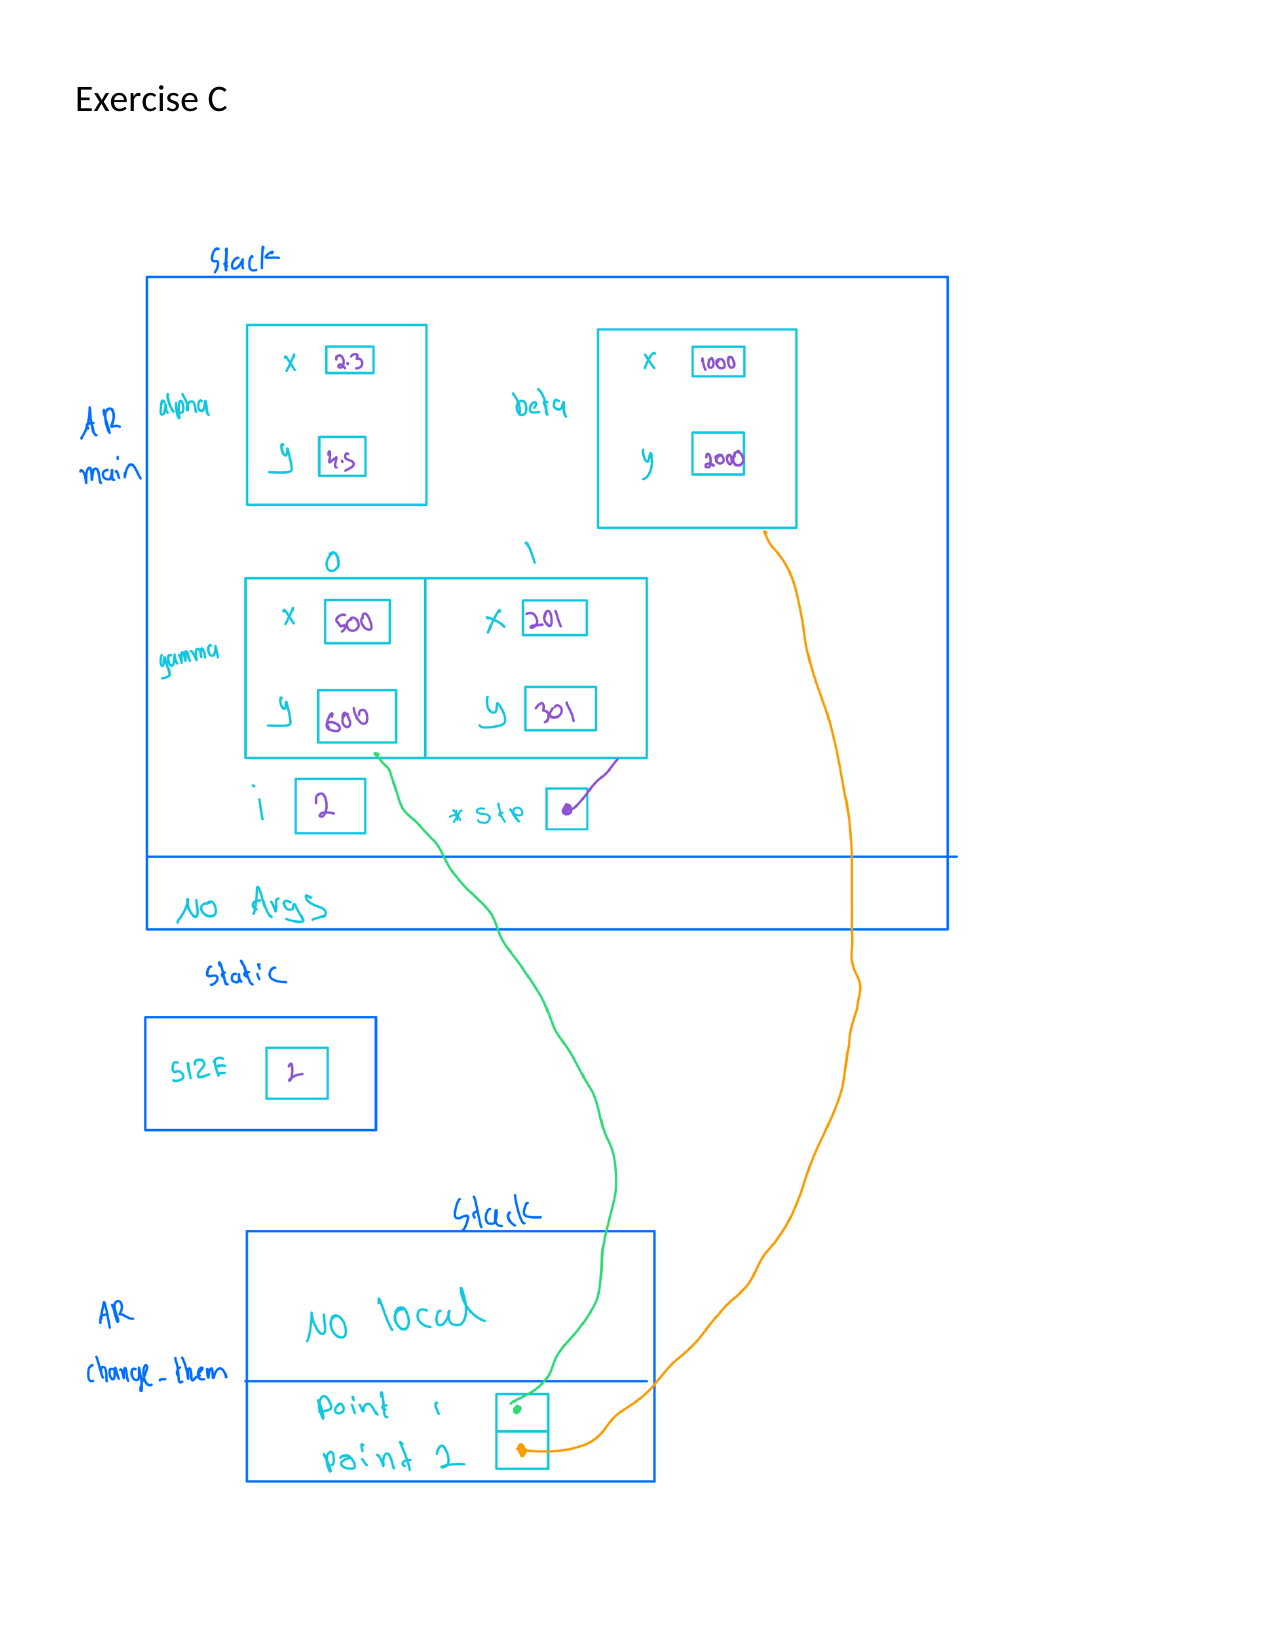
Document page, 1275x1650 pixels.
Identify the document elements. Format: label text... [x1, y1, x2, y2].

picture [75, 212, 1017, 1546]
text Exercise C [75, 75, 1200, 121]
